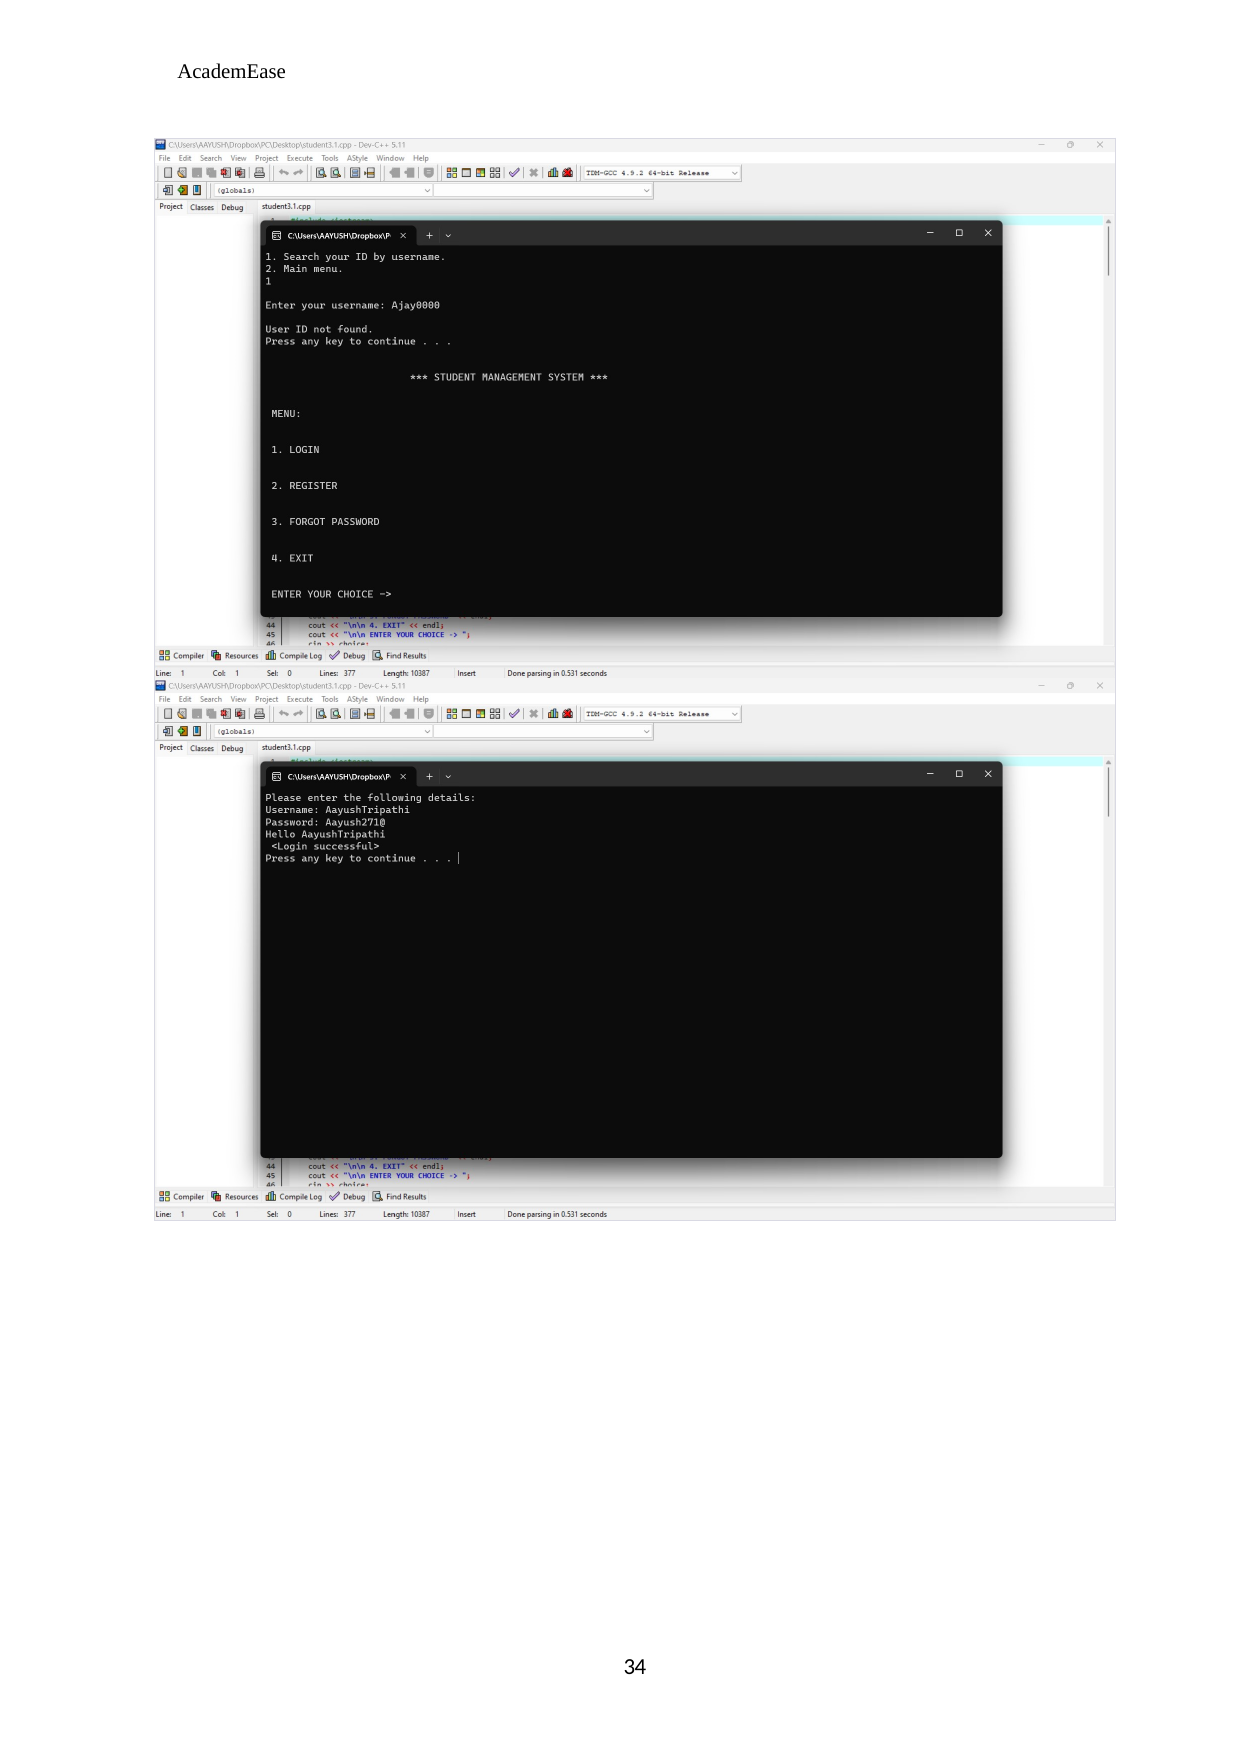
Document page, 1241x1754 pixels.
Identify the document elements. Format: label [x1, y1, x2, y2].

picture [155, 139, 1115, 1220]
